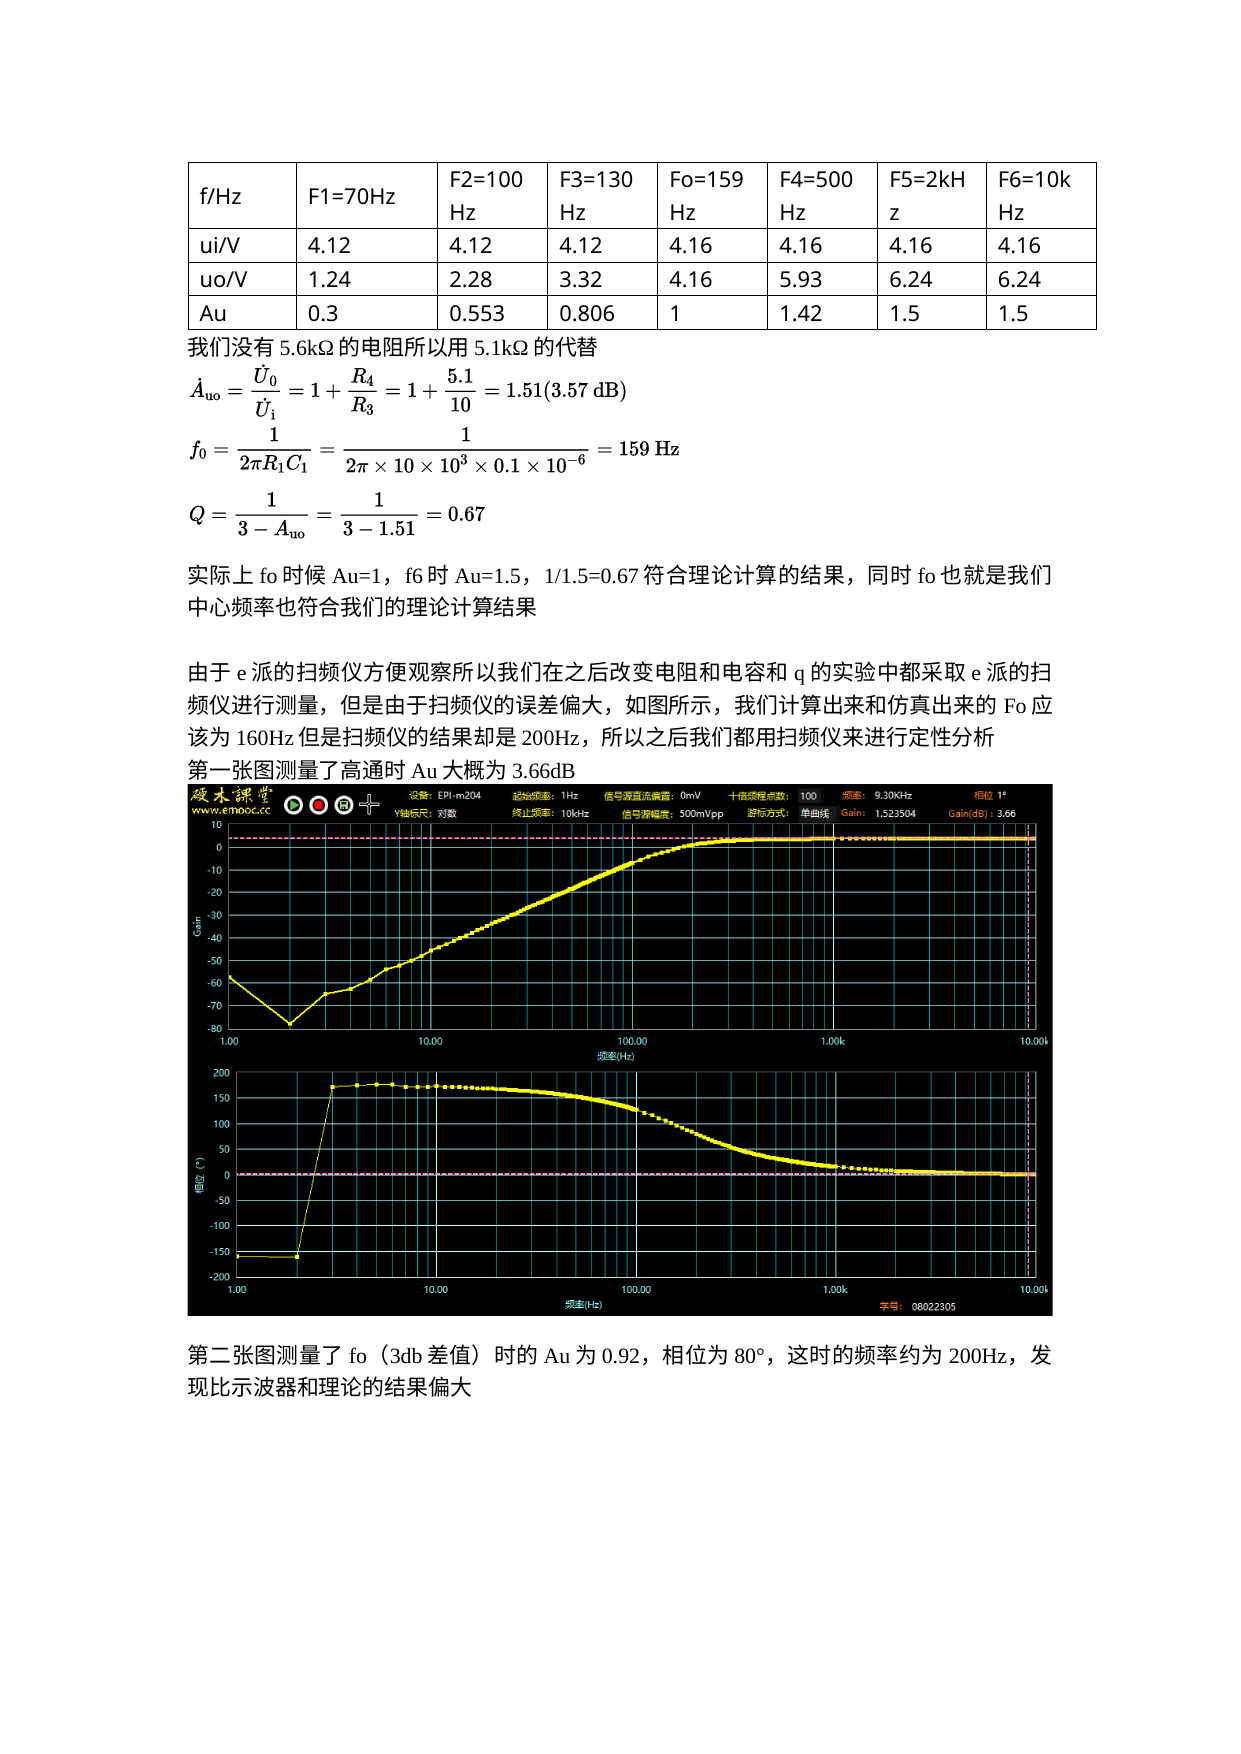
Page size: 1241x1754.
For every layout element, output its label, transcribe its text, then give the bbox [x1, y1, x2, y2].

table_cell 2.28 [438, 263, 547, 295]
picture [187, 362, 628, 422]
table_header F6=10kHz [987, 163, 1096, 228]
table_header Fo=159Hz [658, 163, 767, 228]
table_cell 6.24 [987, 263, 1096, 295]
table_cell 5.93 [768, 263, 877, 295]
table_cell 4.16 [658, 263, 767, 295]
table_cell 1.42 [768, 296, 877, 329]
table_cell 4.16 [768, 229, 877, 262]
table_cell uo/V [189, 263, 296, 295]
text 第二张图测量了fo（3db差值）时的Au为0.92，相位为80°，这时的频率约为200Hz，发现比示波器和理论的结果偏大 [187, 1337, 1053, 1402]
table_cell 1 [658, 296, 767, 329]
table_header f/Hz [189, 163, 296, 228]
table_header F3=130Hz [548, 163, 657, 228]
text 第一张图测量了高通时Au大概为3.66dB [187, 752, 1053, 784]
table_cell 0.806 [548, 296, 657, 329]
table_cell 1.24 [297, 263, 437, 295]
table_cell 0.3 [297, 296, 437, 329]
table_cell 4.12 [297, 229, 437, 262]
table_cell 3.32 [548, 263, 657, 295]
table_cell 1.5 [987, 296, 1096, 329]
table_header F2=100Hz [438, 163, 547, 228]
text 实际上fo时候Au=1，f6时Au=1.5，1/1.5=0.67符合理论计算的结果，同时fo也就是我们中心频率也符合我们的理论计算结果 [187, 557, 1053, 622]
table_header F4=500Hz [768, 163, 877, 228]
table_cell 4.12 [438, 229, 547, 262]
text 由于e派的扫频仪方便观察所以我们在之后改变电阻和电容和q的实验中都采取e派的扫频仪进行测量，但是由于扫频仪的误差偏大，如图所示，我们计算出来和仿真出来的Fo应该为160Hz但是扫频仪的结果却是200Hz，所以之后我们都用扫频仪来进行定性分析 [187, 655, 1053, 752]
table_cell 4.16 [987, 229, 1096, 262]
table_cell 0.553 [438, 296, 547, 329]
picture [187, 784, 1053, 1316]
picture [187, 492, 487, 541]
table_cell 4.12 [548, 229, 657, 262]
picture [187, 427, 681, 475]
table_cell 4.16 [878, 229, 986, 262]
table_header F1=70Hz [297, 163, 437, 228]
table_cell 4.16 [658, 229, 767, 262]
table_cell Au [189, 296, 296, 329]
table_cell 1.5 [878, 296, 986, 329]
table_cell 6.24 [878, 263, 986, 295]
table_header F5=2kHz [878, 163, 986, 228]
table_cell ui/V [189, 229, 296, 262]
text 我们没有5.6kΩ的电阻所以用5.1kΩ的代替 [187, 330, 1053, 362]
